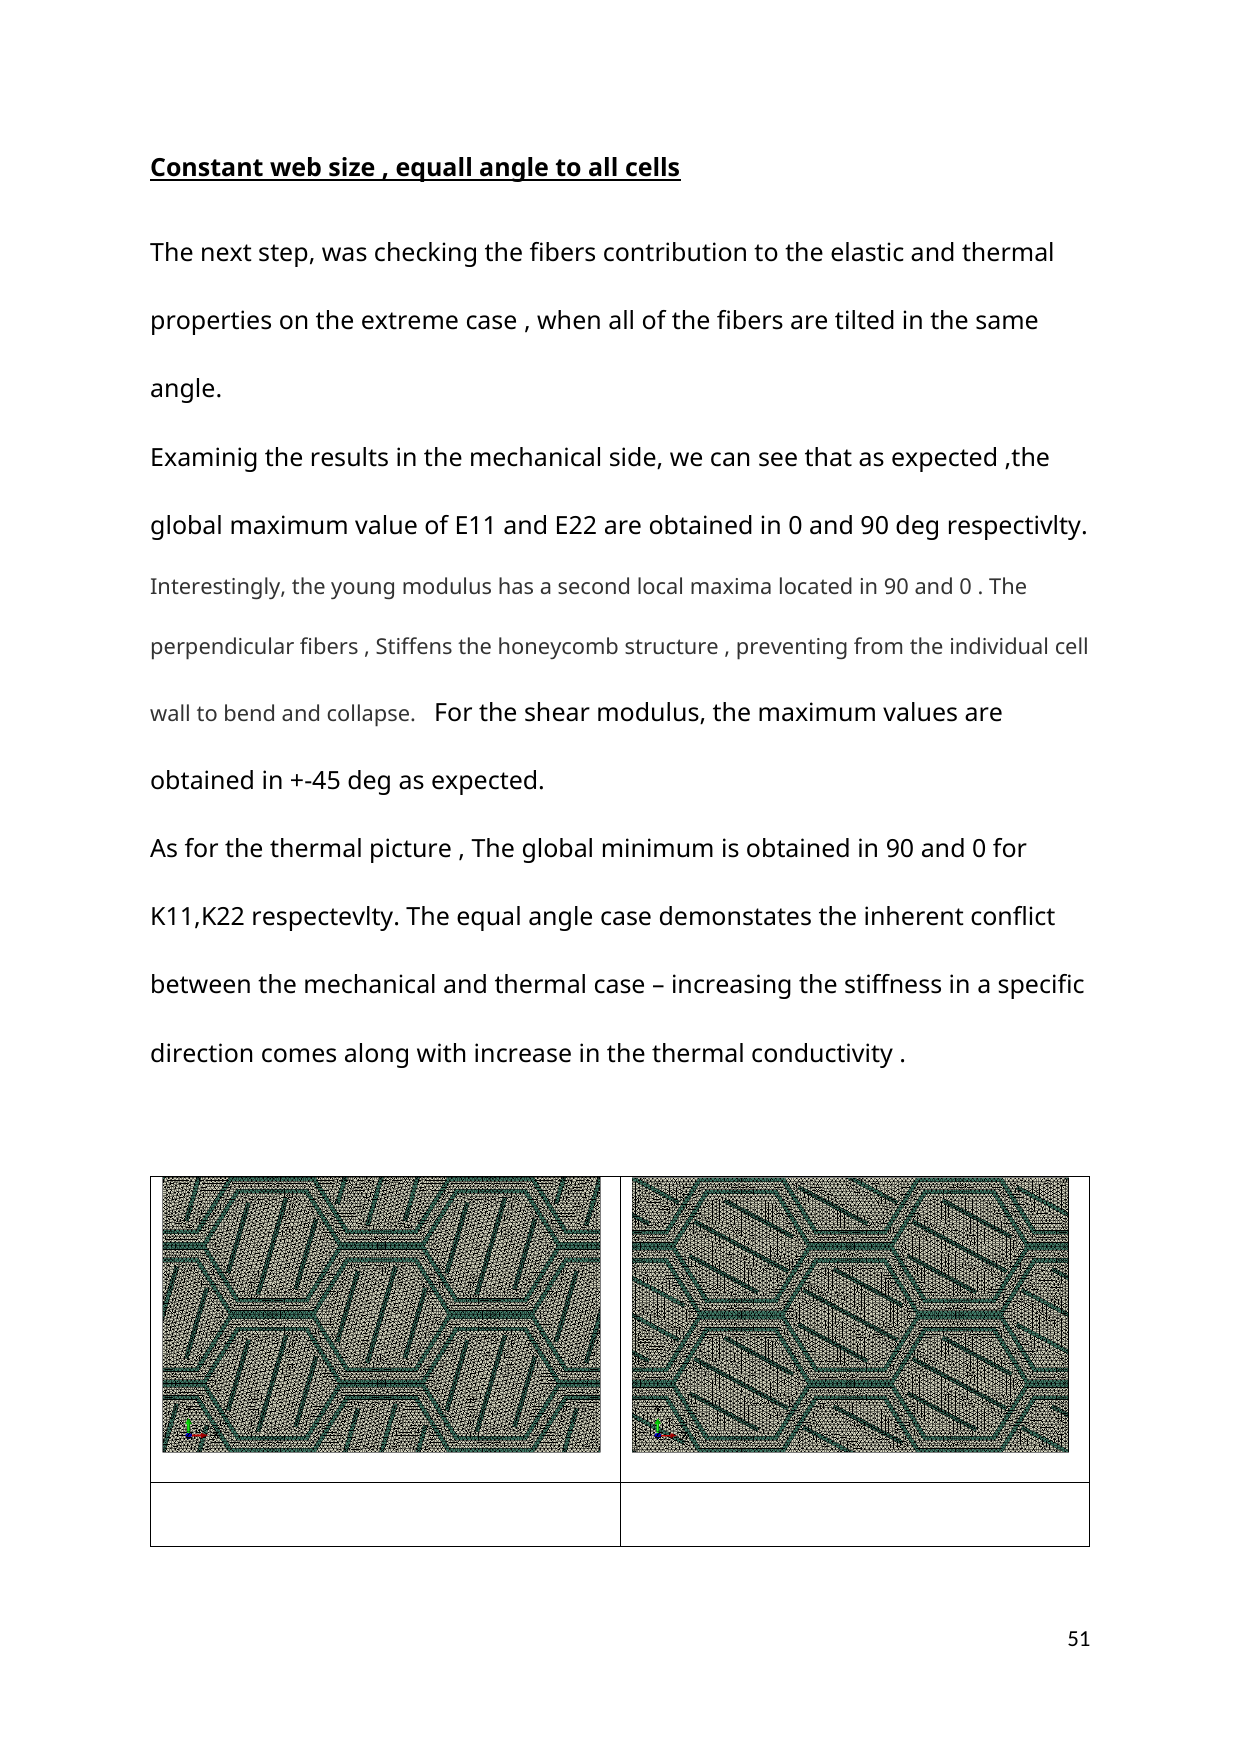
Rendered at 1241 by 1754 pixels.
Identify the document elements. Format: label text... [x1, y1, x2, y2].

text The next step, was checking the fibers contribution to the elastic and thermal properties on the extreme case , when all of the fibers are tilted in the same angle. Examinig the results in the mechanical side, we can see that as expected ,the global maximum value of E11 and E22 are obtained in 0 and 90 deg respectivlty. Interestingly, the young modulus has a second local maxima located in 90 and 0 . The perpendicular fibers , Stiffens the honeycomb structure , preventing from the individual cell wall to bend and collapse. For the shear modulus, the maximum values are obtained in +-45 deg as expected. As for the thermal picture , The global minimum is obtained in 90 and 0 for K11,K22 respectevlty. The equal angle case demonstates the inherent conflict between the mechanical and thermal case – increasing the stiffness in a specific direction comes along with increase in the thermal conductivity . [150, 235, 1090, 1131]
table_header [621, 1177, 1089, 1482]
table_cell [621, 1483, 1089, 1546]
picture [161, 1177, 602, 1454]
table_header [151, 1177, 620, 1482]
table_cell [151, 1483, 620, 1546]
text Constant web size , equall angle to all cells [150, 150, 1090, 184]
picture [631, 1177, 1071, 1456]
